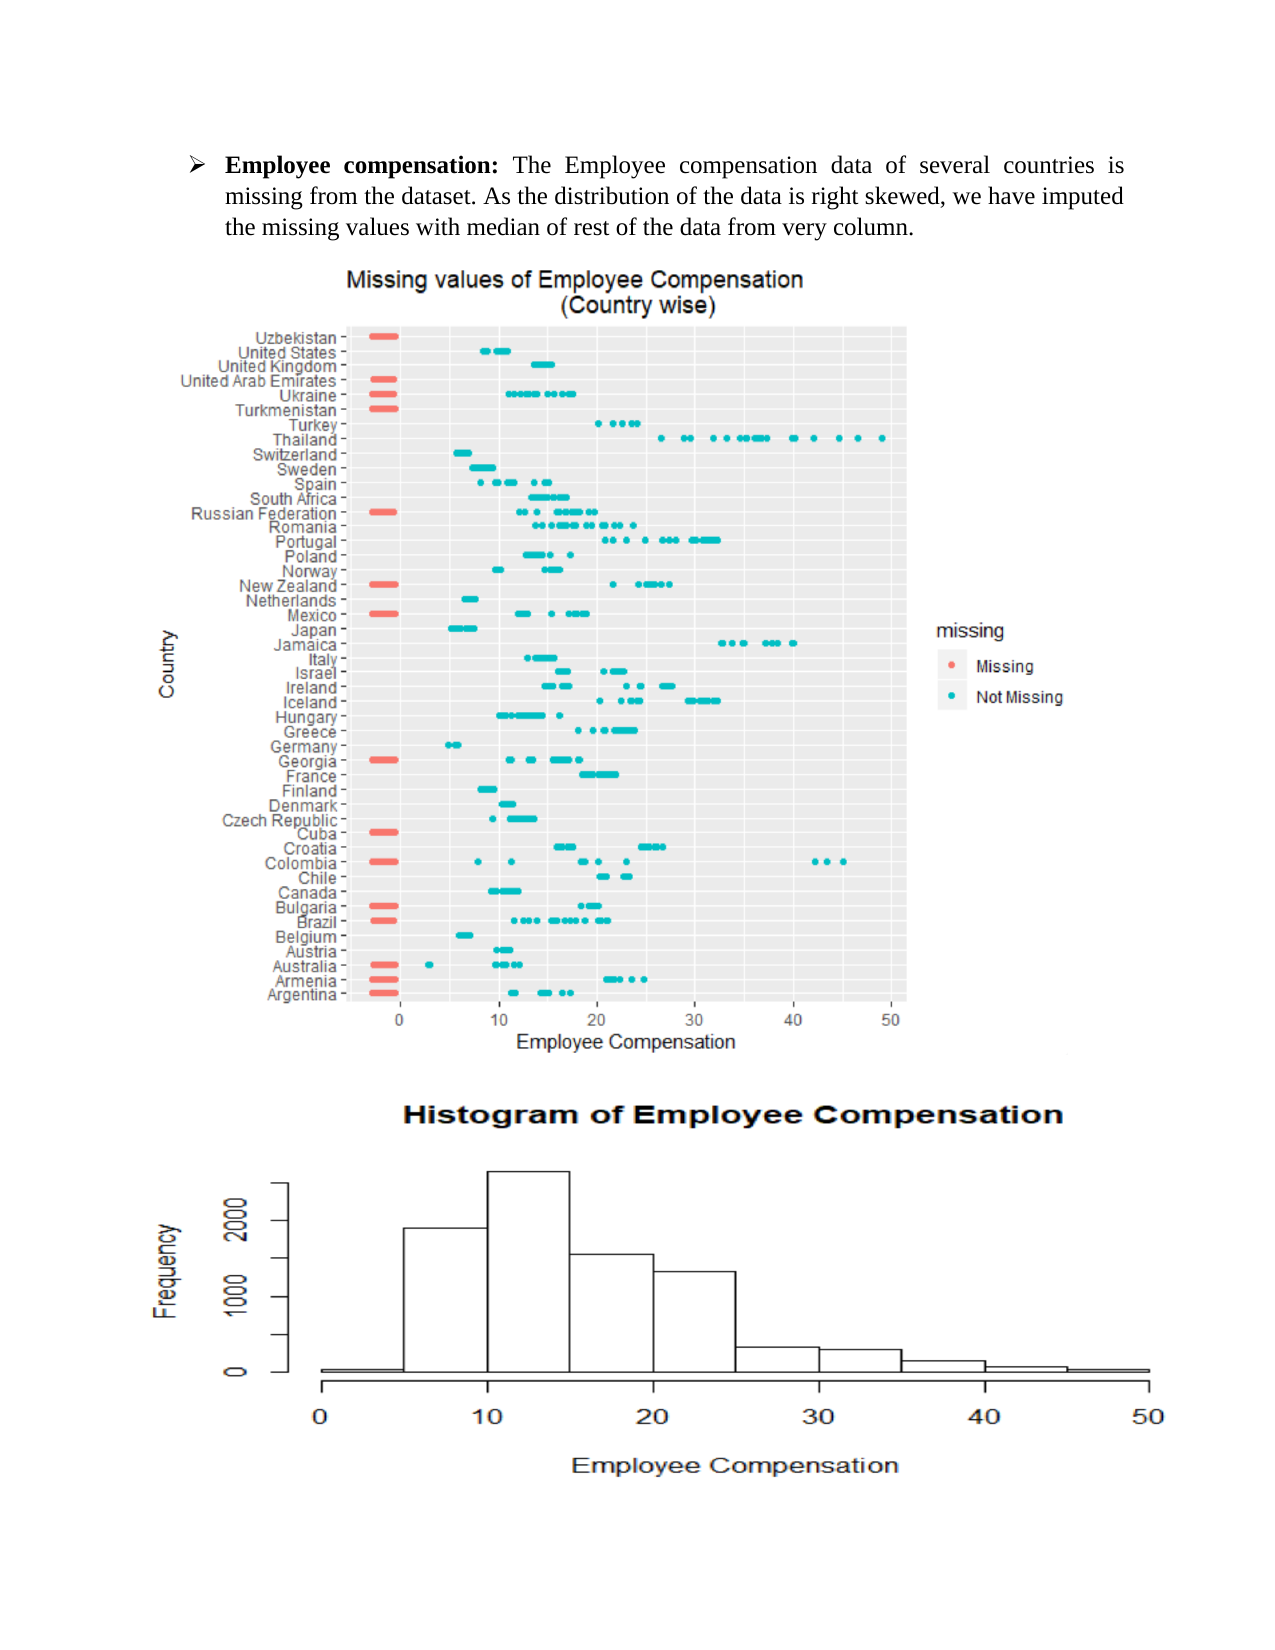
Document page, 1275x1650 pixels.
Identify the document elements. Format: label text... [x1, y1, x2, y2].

picture [150, 259, 1068, 1055]
picture [150, 1073, 1198, 1487]
list Employee compensation: The Employee compensation data of several countries is missing from the dataset. As the distribution of the data is right skewed, we have imputed the missing values with median of rest of the data from very column. [187, 150, 1125, 241]
